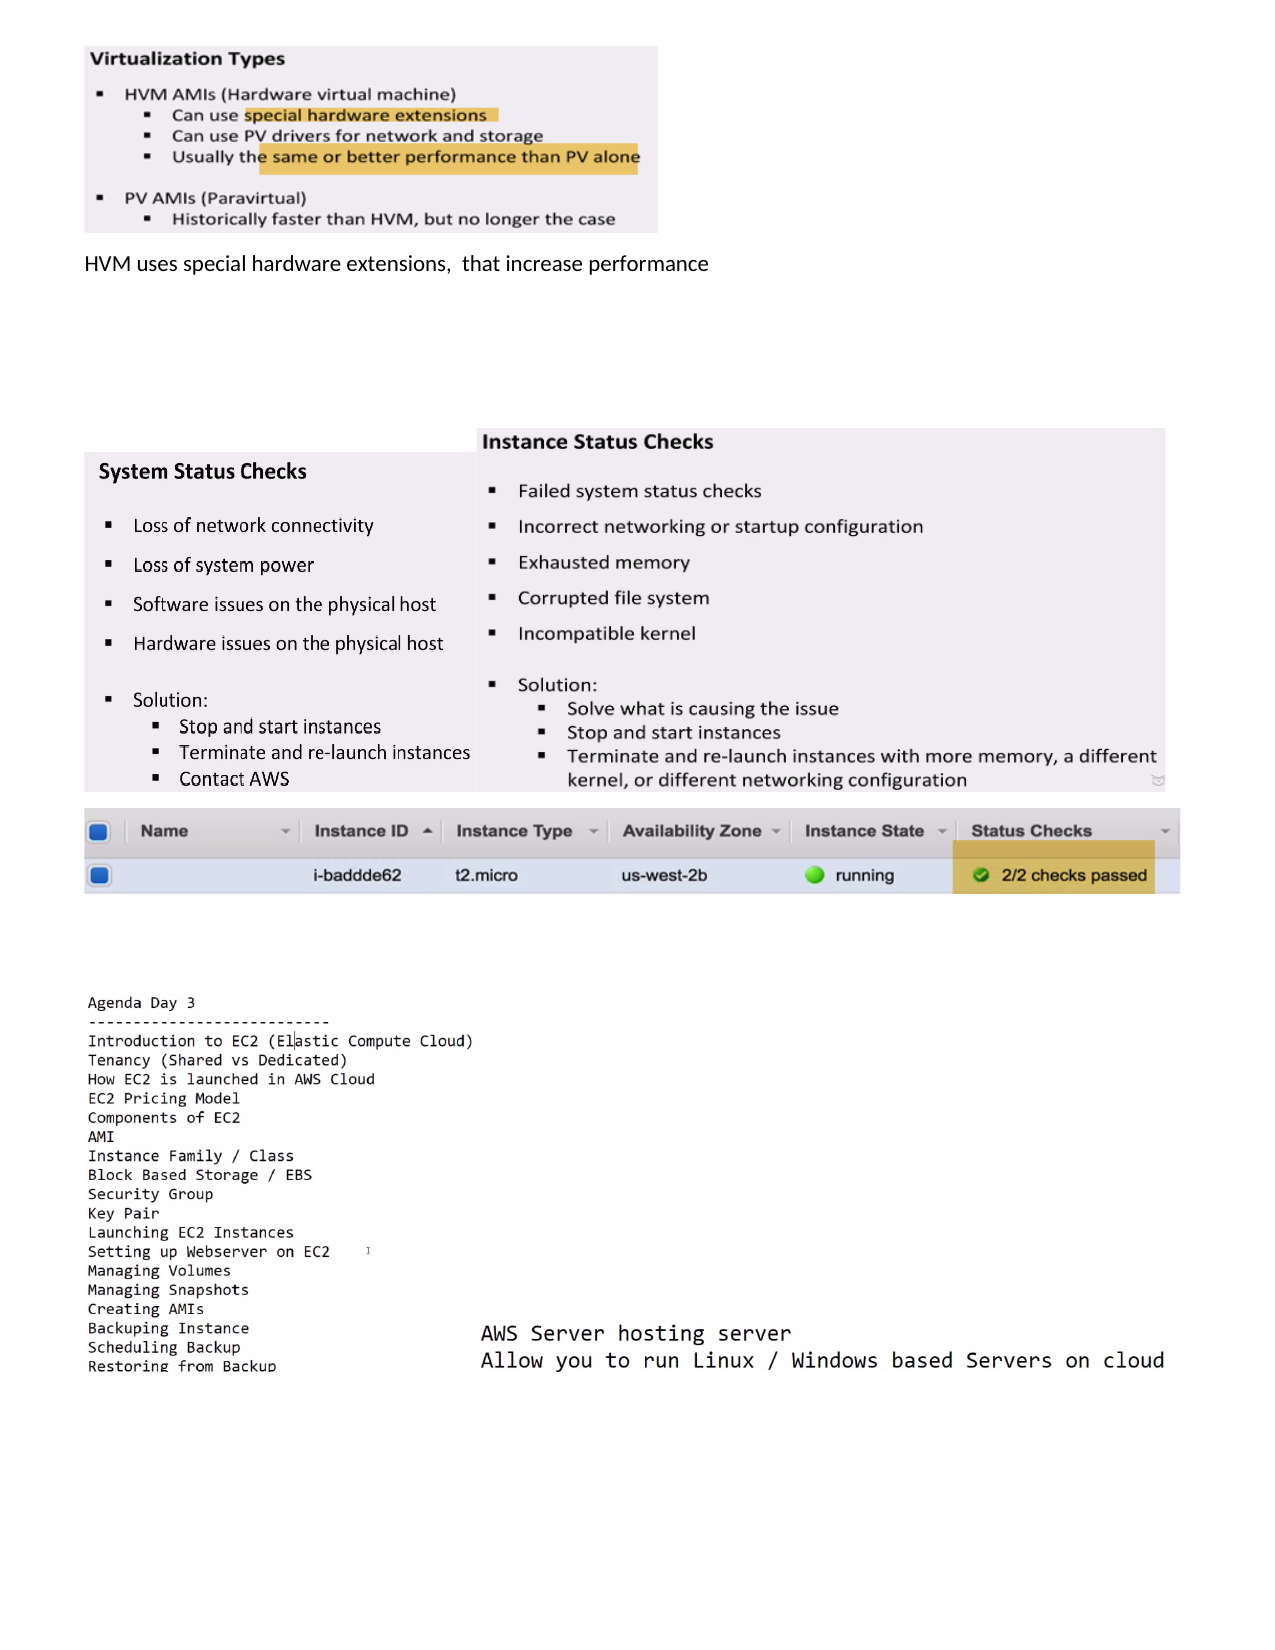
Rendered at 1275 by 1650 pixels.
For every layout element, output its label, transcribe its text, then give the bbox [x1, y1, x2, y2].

picture [84, 428, 1166, 792]
picture [84, 46, 658, 233]
picture [84, 808, 1181, 894]
text HVM uses special hardware extensions, that increase performance [84, 249, 1172, 277]
picture [84, 994, 1167, 1372]
